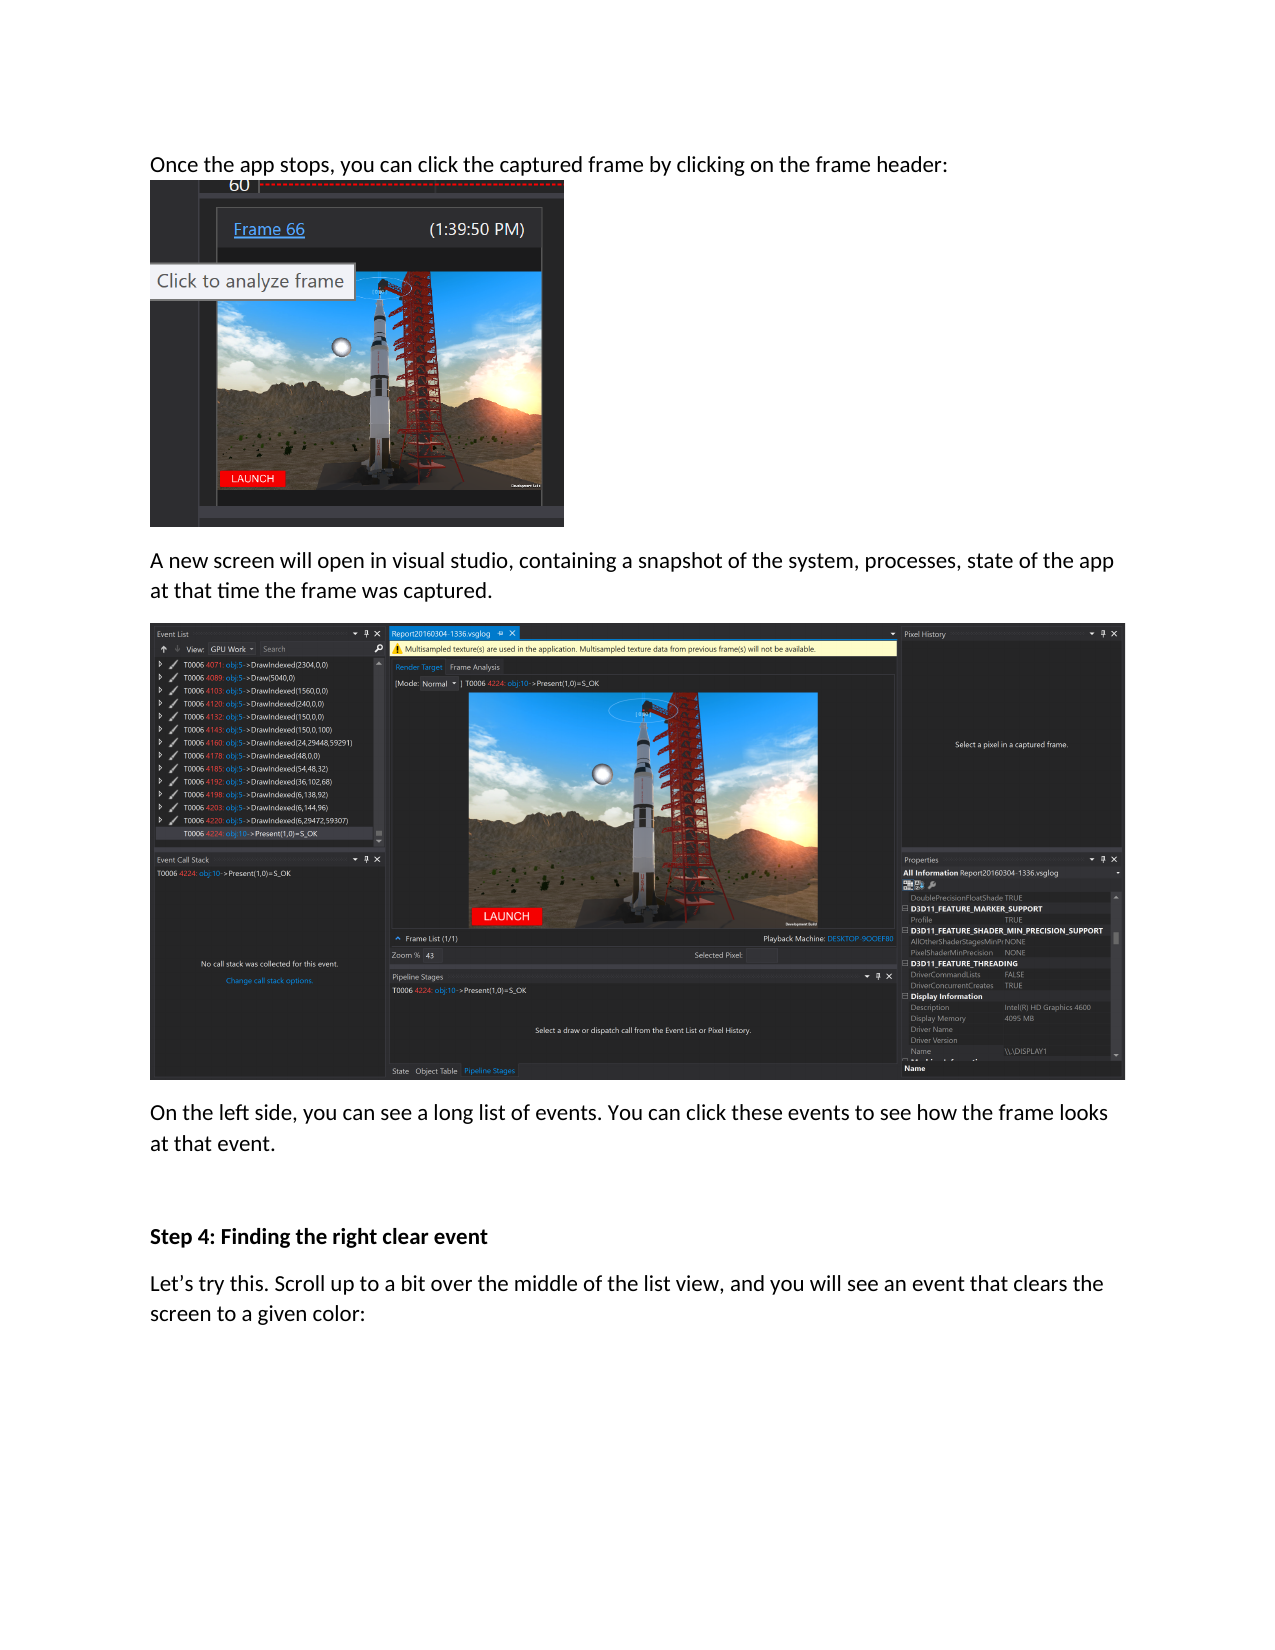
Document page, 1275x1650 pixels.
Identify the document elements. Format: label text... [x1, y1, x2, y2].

text Let’s try this. Scroll up to a bit over the middle of the list view, and you will see an event that clears the screen to a given color: [150, 1269, 1125, 1327]
text A new screen will open in visual studio, containing a snapshot of the system, processes, state of the app at that time the frame was captured. [150, 546, 1125, 604]
picture [150, 623, 1125, 1080]
picture [150, 180, 564, 527]
text On the left side, you can see a long list of events. You can click these events to see how the frame looks at that event. [150, 1098, 1125, 1157]
text Step 4: Finding the right clear event [150, 1222, 1125, 1250]
